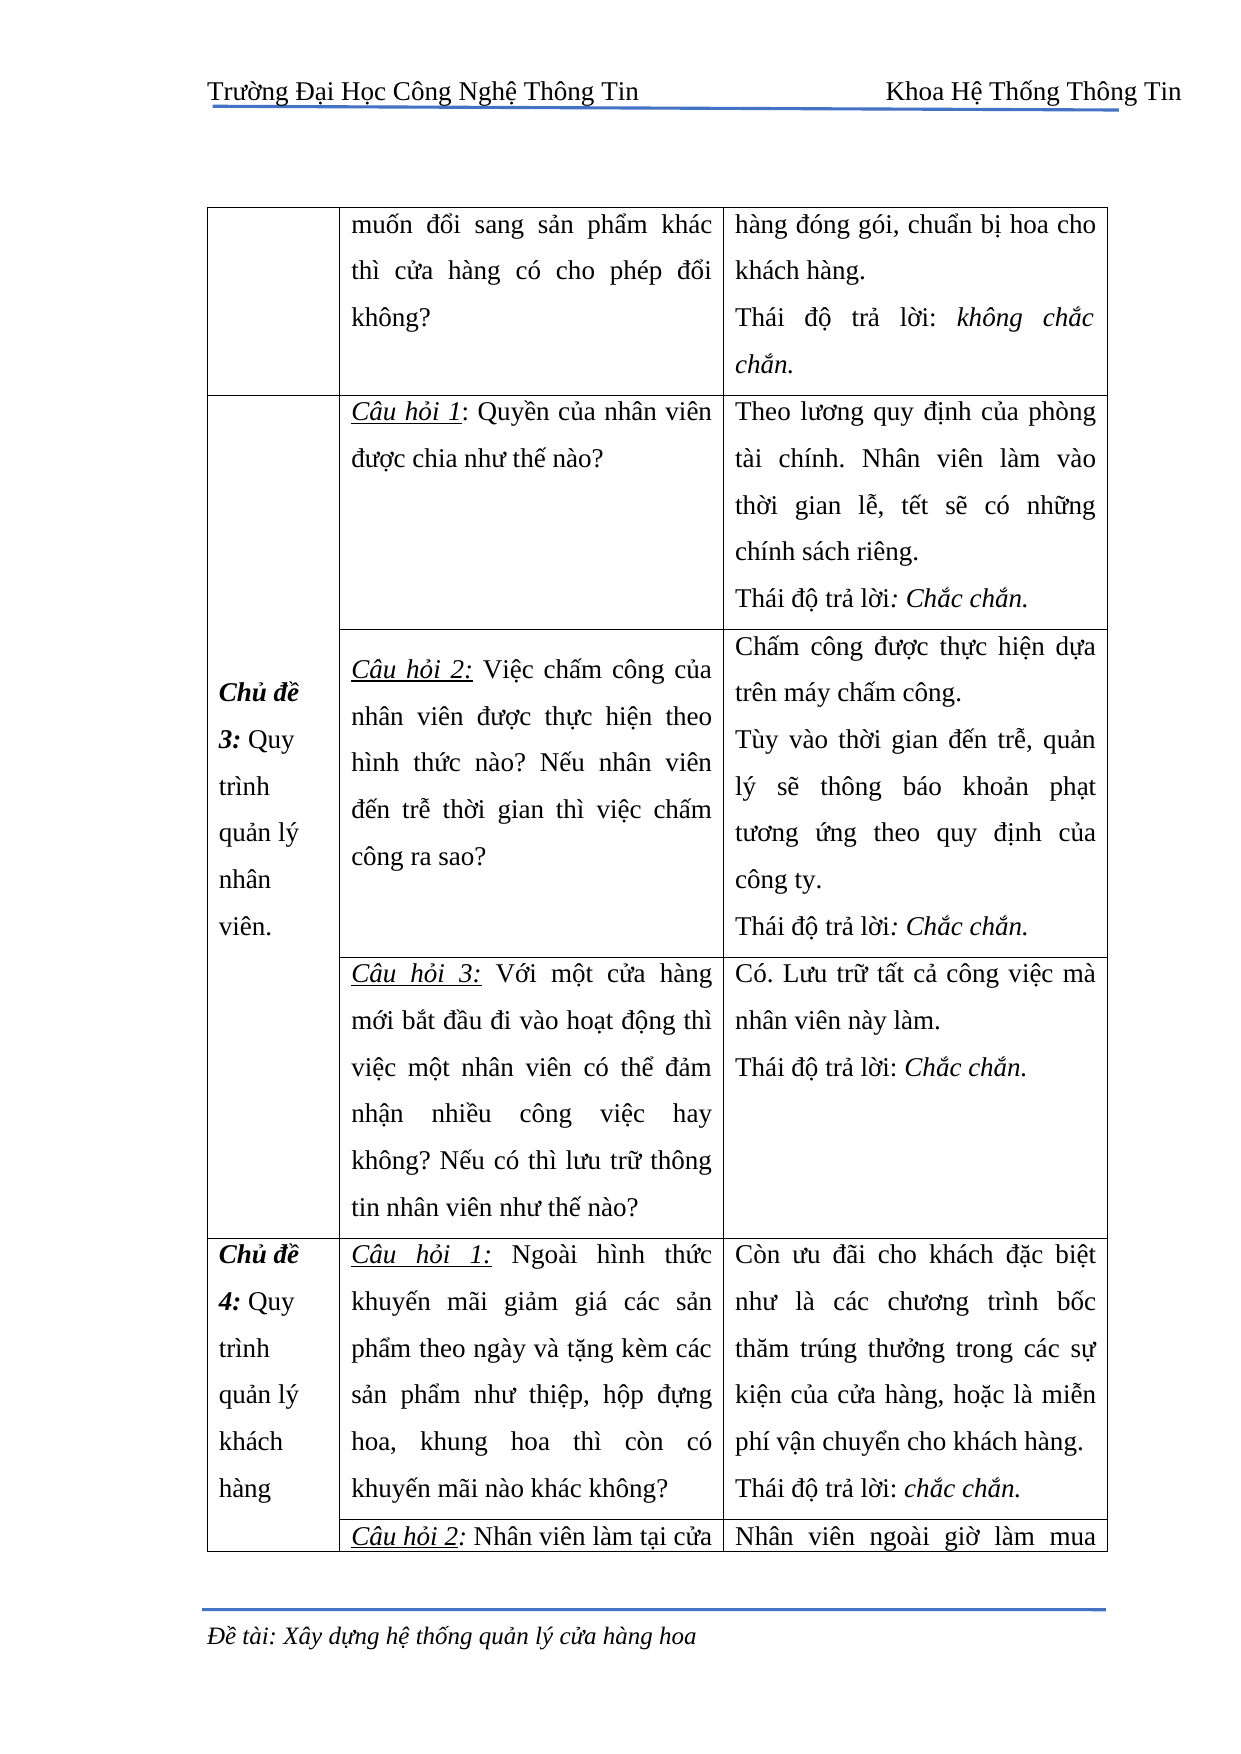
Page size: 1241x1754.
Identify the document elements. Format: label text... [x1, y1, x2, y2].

table_cell Câu hỏi 2: Việc chấm công của nhân viên được thực hiện theo hình thức nào? Nếu nhân viên đến trễ thời gian thì việc chấm công ra sao? [340, 630, 723, 957]
table_cell Chủ đề 4: Quy trình quản lý khách hàng [208, 1239, 339, 1551]
table_cell Câu hỏi 1: Quyền của nhân viên được chia như thế nào? [340, 396, 723, 629]
table_cell Câu hỏi 1: Ngoài hình thức khuyến mãi giảm giá các sản phẩm theo ngày và tặng kèm các sản phẩm như thiệp, hộp đựng hoa, khung hoa thì còn có khuyến mãi nào khác không? [340, 1239, 723, 1519]
table_cell Có. Lưu trữ tất cả công việc mà nhân viên này làm. Thái độ trả lời: Chắc chắn. [724, 958, 1107, 1238]
table_cell Theo lương quy định của phòng tài chính. Nhân viên làm vào thời gian lễ, tết sẽ có những chính sách riêng. Thái độ trả lời: Chắc chắn. [724, 396, 1107, 629]
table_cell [340, 208, 723, 394]
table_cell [724, 208, 1107, 394]
table_cell Còn ưu đãi cho khách đặc biệt như là các chương trình bốc thăm trúng thưởng trong các sự kiện của cửa hàng, hoặc là miễn phí vận chuyển cho khách hàng. Thái độ trả lời: chắc chắn. [724, 1239, 1107, 1519]
table_cell Câu hỏi 3: Với một cửa hàng mới bắt đầu đi vào hoạt động thì việc một nhân viên có thể đảm nhận nhiều công việc hay không? Nếu có thì lưu trữ thông tin nhân viên như thế nào? [340, 958, 723, 1238]
table_cell Chủ đề 3: Quy trình quản lý nhân viên. [208, 396, 339, 1238]
table_cell Chấm công được thực hiện dựa trên máy chấm công. Tùy vào thời gian đến trễ, quản lý sẽ thông báo khoản phạt tương ứng theo quy định của công ty. Thái độ trả lời: Chắc chắn. [724, 630, 1107, 957]
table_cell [724, 1520, 1107, 1551]
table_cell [340, 1520, 723, 1551]
